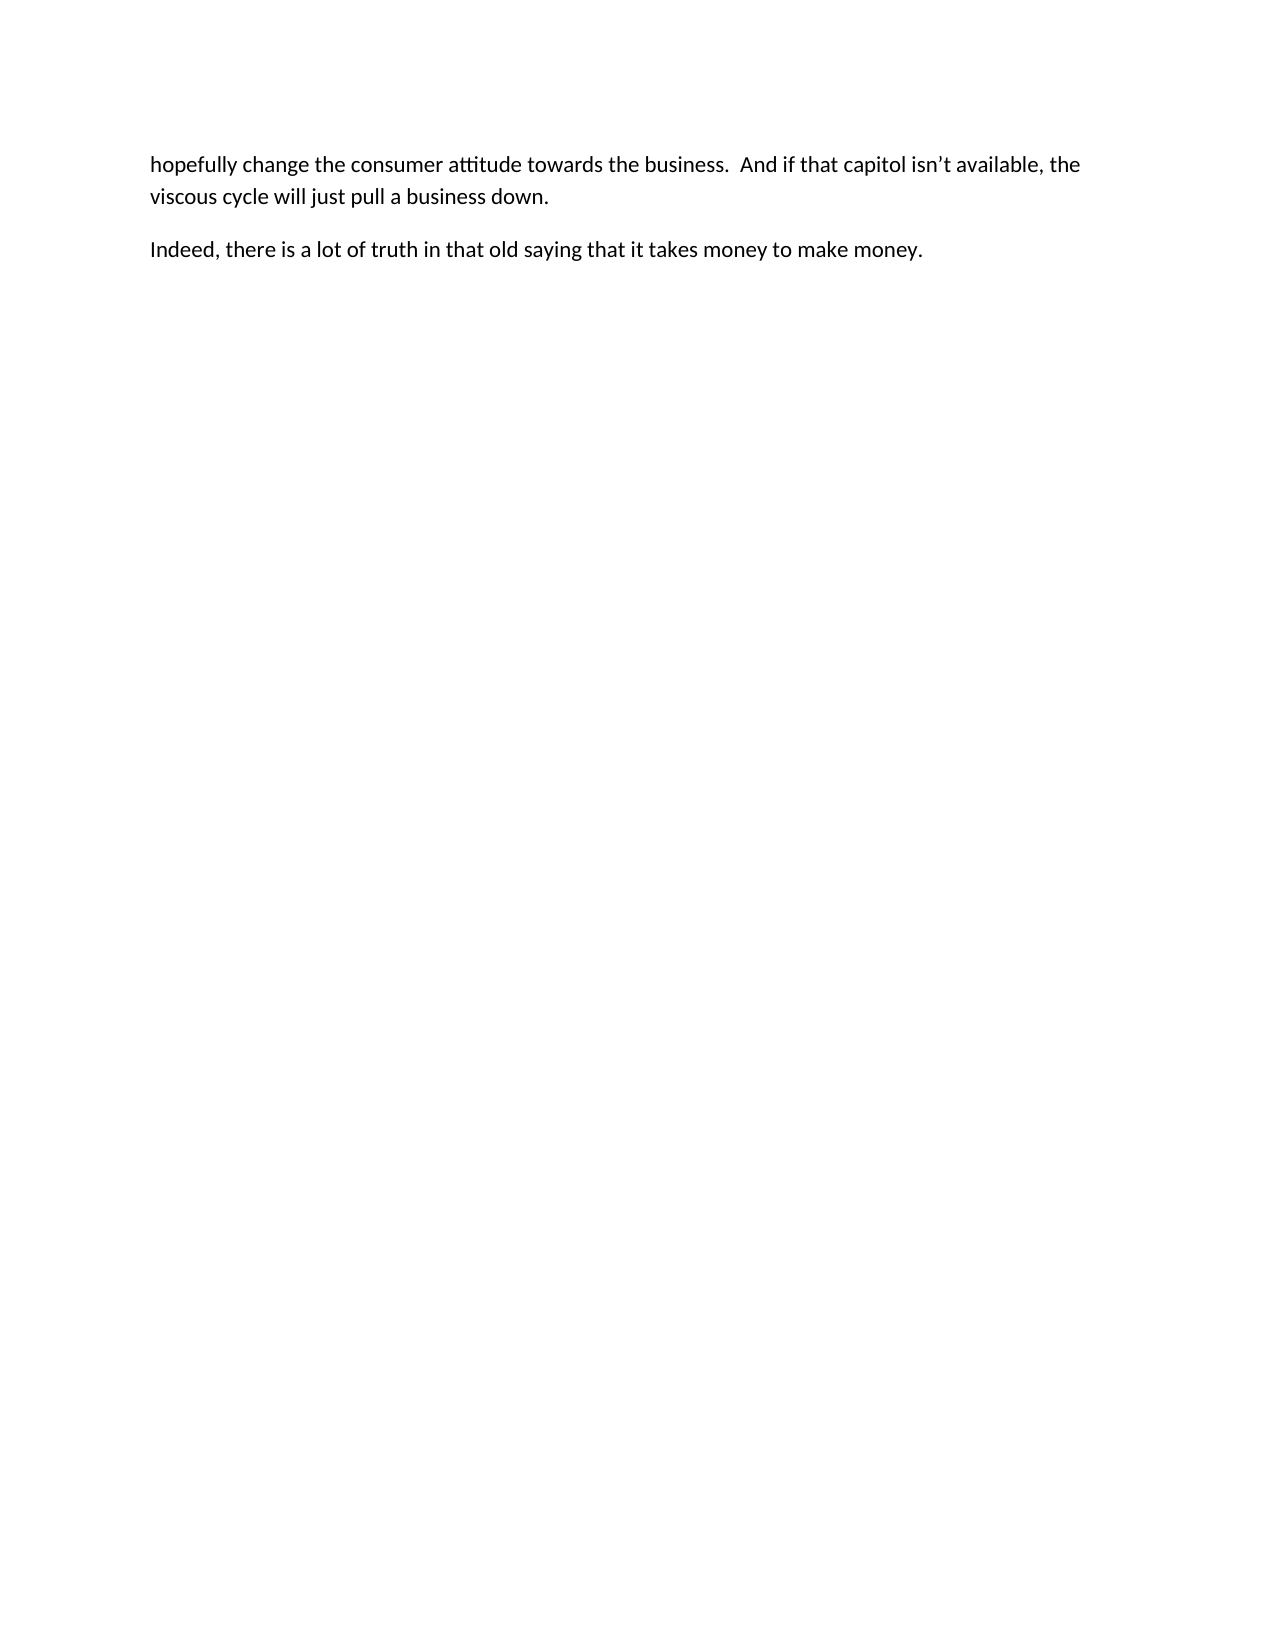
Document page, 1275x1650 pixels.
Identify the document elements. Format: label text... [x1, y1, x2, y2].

text Indeed, there is a lot of truth in that old saying that it takes money to make money. [150, 235, 1125, 263]
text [150, 150, 1125, 210]
